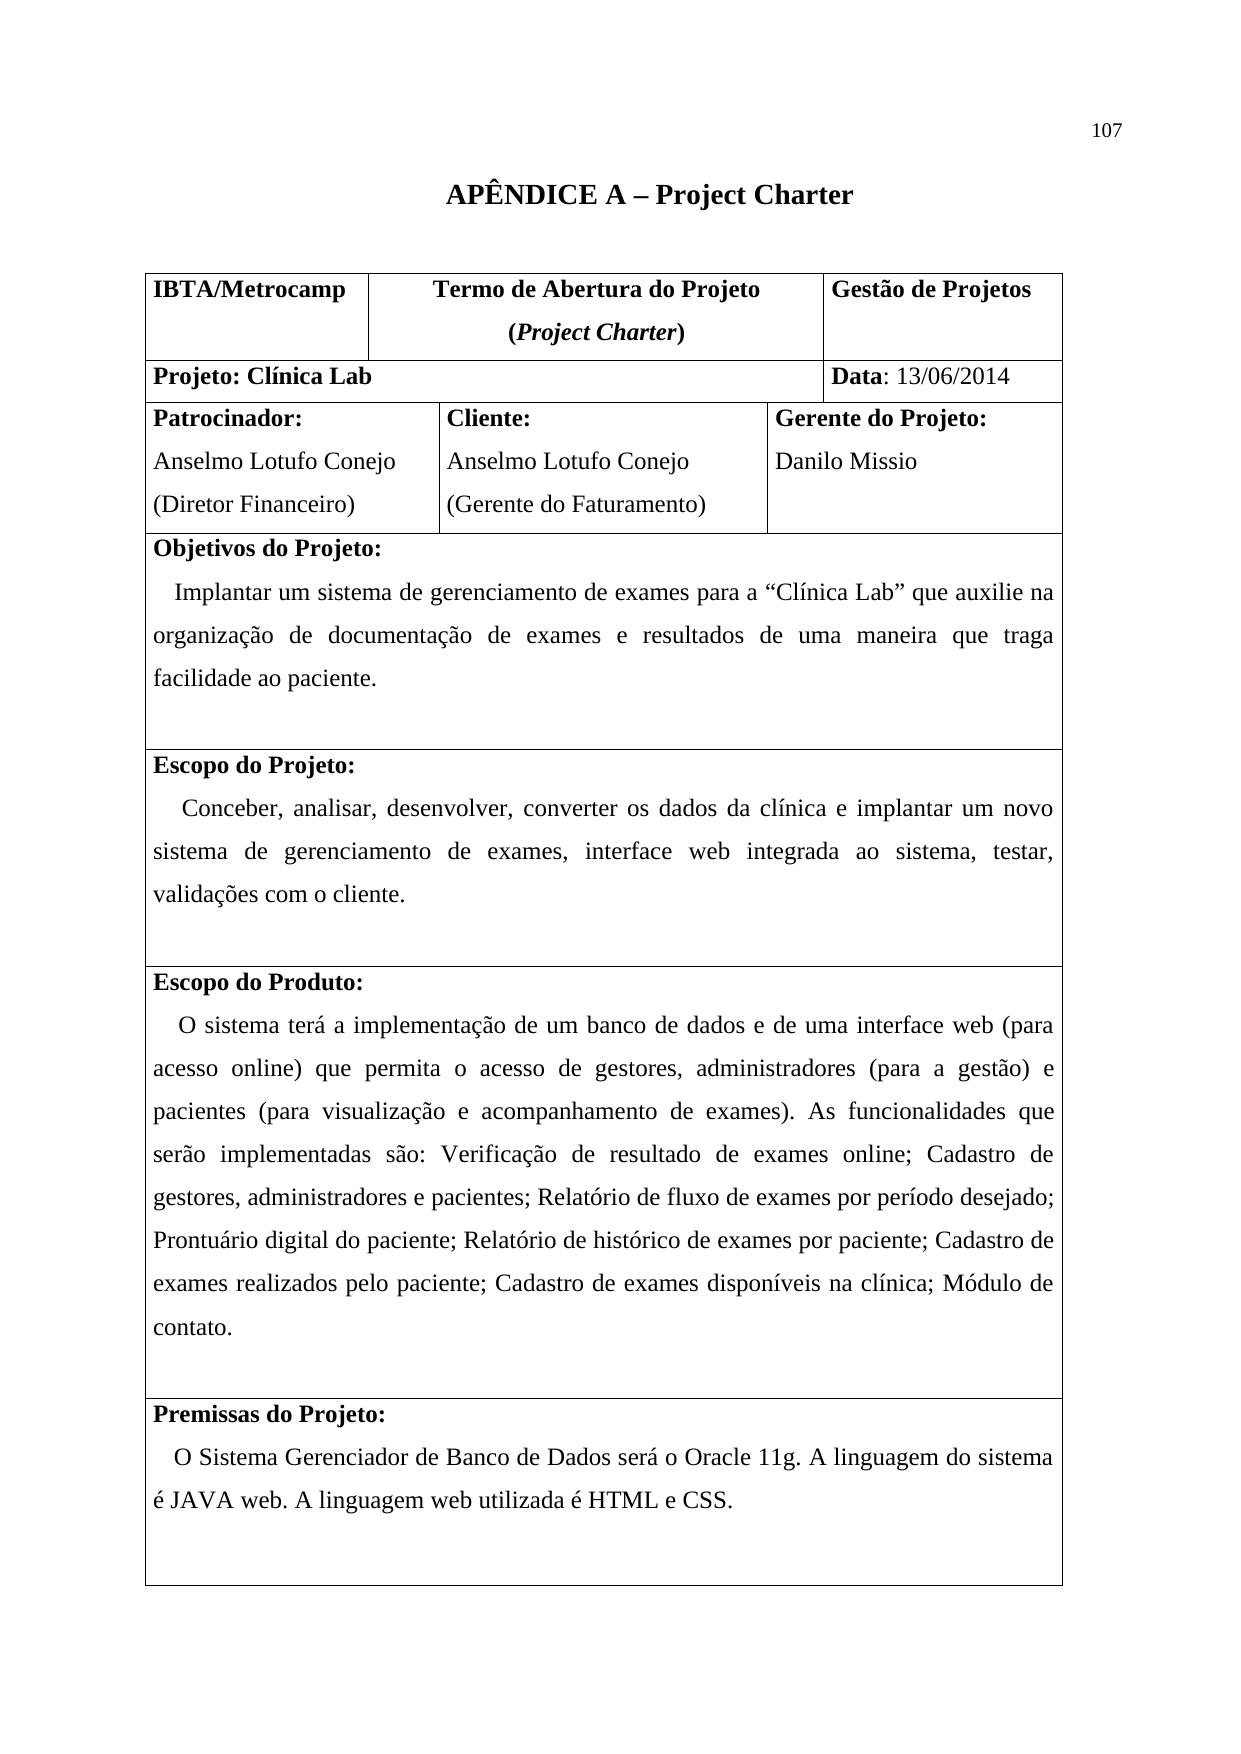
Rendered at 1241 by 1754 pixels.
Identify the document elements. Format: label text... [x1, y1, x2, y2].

table_cell Escopo do Projeto: Conceber, analisar, desenvolver, converter os dados da clínica e implantar um novo sistema de gerenciamento de exames, interface web integrada ao sistema, testar, validações com o cliente. [146, 750, 1062, 966]
table_header Gestão de Projetos [824, 274, 1062, 360]
subtitle APÊNDICE A – Project Charter [177, 177, 1122, 211]
table_cell Gerente do Projeto: Danilo Missio [768, 403, 1062, 532]
table_cell Patrocinador: Anselmo Lotufo Conejo (Diretor Financeiro) [146, 403, 439, 532]
table_cell Cliente: Anselmo Lotufo Conejo (Gerente do Faturamento) [440, 403, 767, 532]
table_cell Data: 13/06/2014 [824, 361, 1062, 402]
table_cell Premissas do Projeto: O Sistema Gerenciador de Banco de Dados será o Oracle 11g. A linguagem do sistema é JAVA web. A linguagem web utilizada é HTML e CSS. [146, 1399, 1062, 1585]
table_header IBTA/Metrocamp [146, 274, 368, 360]
table_cell Objetivos do Projeto: Implantar um sistema de gerenciamento de exames para a “Clínica Lab” que auxilie na organização de documentação de exames e resultados de uma maneira que traga facilidade ao paciente. [146, 534, 1062, 749]
table_header Termo de Abertura do Projeto (Project Charter) [369, 274, 823, 360]
table_cell Projeto: Clínica Lab [146, 361, 823, 402]
table_cell Escopo do Produto: O sistema terá a implementação de um banco de dados e de uma interface web (para acesso online) que permita o acesso de gestores, administradores (para a gestão) e pacientes (para visualização e acompanhamento de exames). As funcionalidades que serão implementadas são: Verificação de resultado de exames online; Cadastro de gestores, administradores e pacientes; Relatório de fluxo de exames por período desejado; Prontuário digital do paciente; Relatório de histórico de exames por paciente; Cadastro de exames realizados pelo paciente; Cadastro de exames disponíveis na clínica; Módulo de contato. [146, 967, 1062, 1398]
